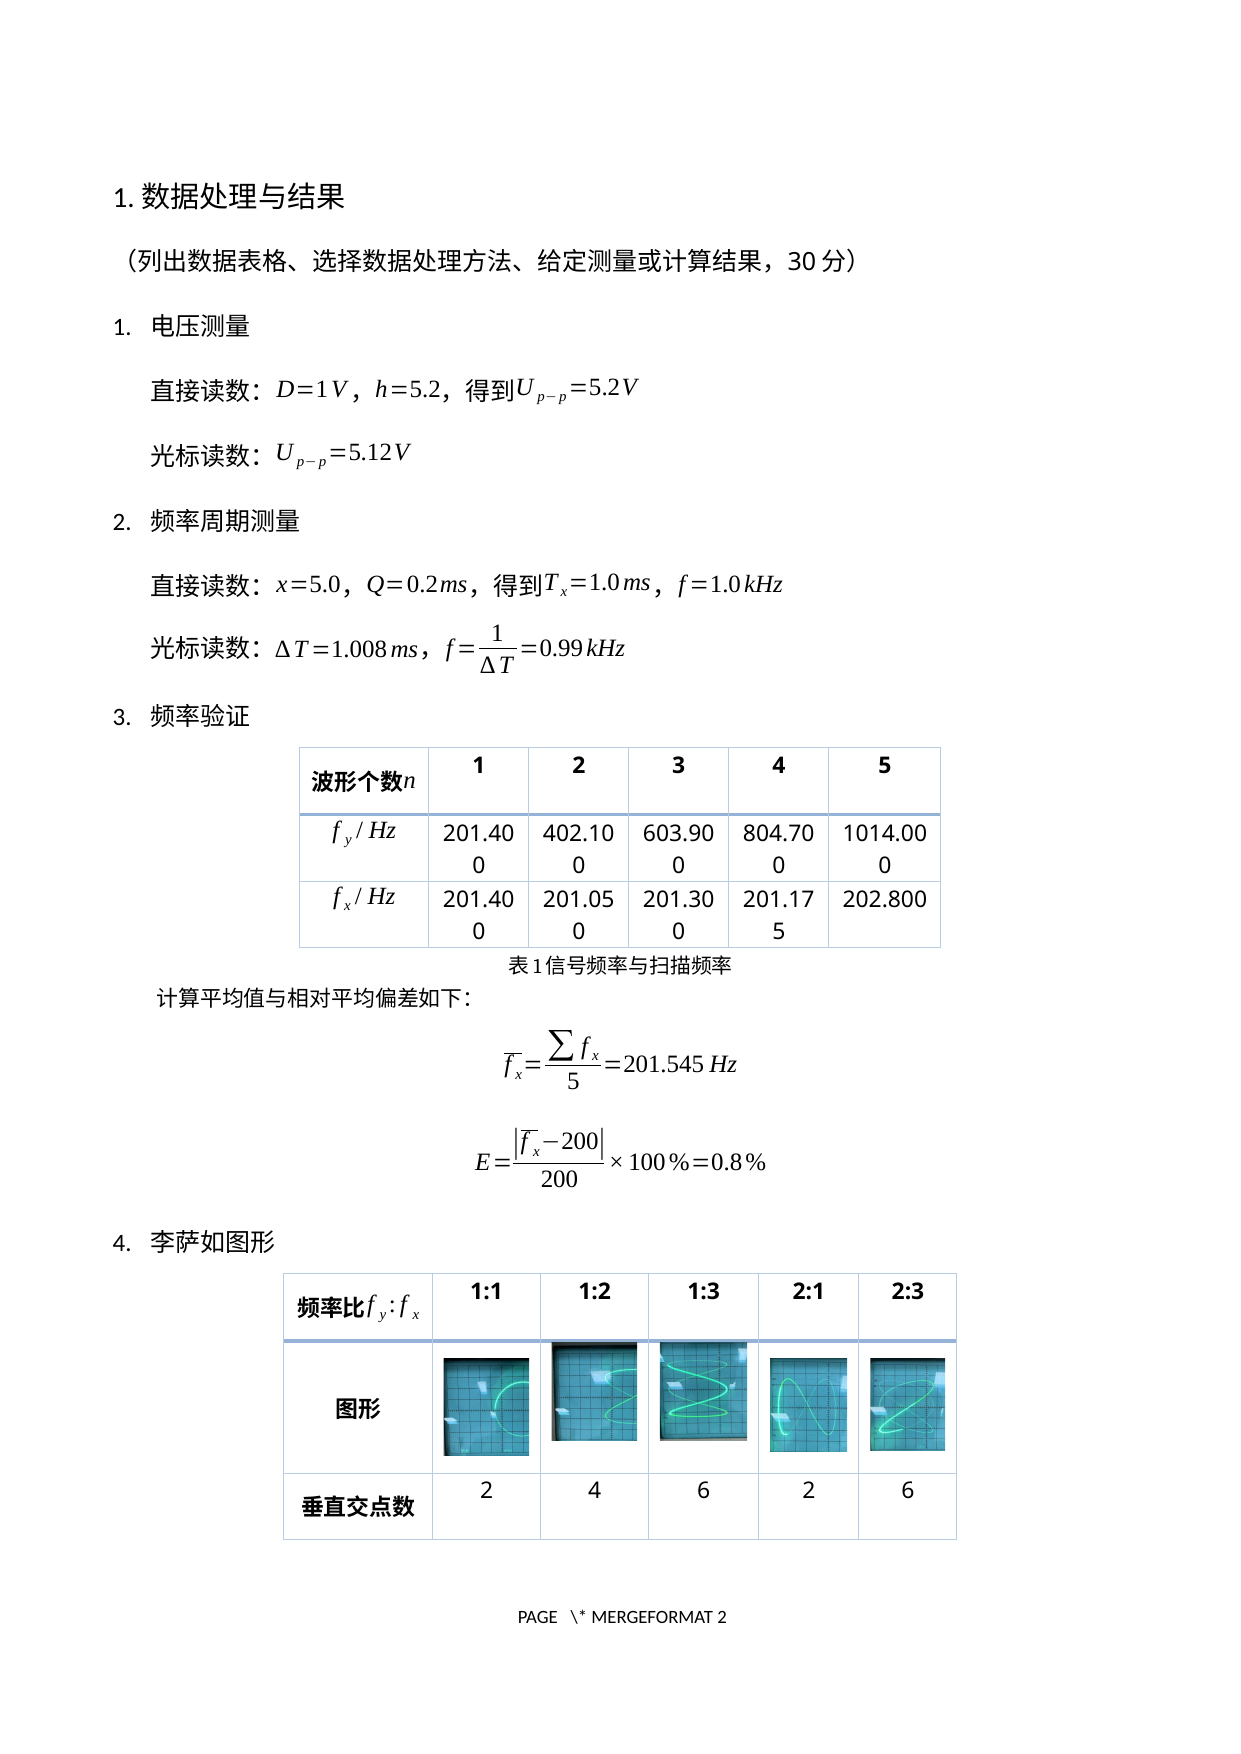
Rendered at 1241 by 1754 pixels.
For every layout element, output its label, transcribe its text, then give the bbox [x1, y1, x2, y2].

picture [770, 1358, 848, 1452]
table_cell 4 [541, 1474, 648, 1538]
list 光标读数： [150, 422, 1128, 487]
table_header 2:1 [759, 1274, 858, 1339]
text （列出数据表格、选择数据处理方法、给定测量或计算结果，30分） [112, 227, 1128, 292]
table_cell [300, 882, 428, 947]
table_cell 2 [759, 1474, 858, 1538]
table_header 波形个数 [300, 748, 428, 813]
list 频率验证 [112, 682, 1128, 747]
table_cell 1014.000 [829, 816, 940, 881]
table_cell [859, 1343, 956, 1472]
picture [659, 1342, 748, 1441]
table_cell [300, 816, 428, 881]
table_header 1:3 [649, 1274, 758, 1339]
table_cell 201.175 [729, 882, 828, 947]
list 频率周期测量 直接读数：，，得到， [112, 487, 1128, 617]
table_cell 201.050 [529, 882, 628, 947]
list 李萨如图形 [112, 1208, 1128, 1273]
table_header 2:3 [859, 1274, 956, 1339]
list 光标读数：， [150, 617, 1128, 682]
table_header 4 [729, 748, 828, 813]
table_cell 201.400 [429, 882, 528, 947]
table_header 频率比 [284, 1274, 432, 1339]
text 1. 数据处理与结果 [112, 162, 1128, 227]
table_header 3 [629, 748, 728, 813]
table_header 1 [429, 748, 528, 813]
table_cell 804.700 [729, 816, 828, 881]
table_cell 6 [649, 1474, 758, 1538]
table_cell 垂直交点数 [284, 1474, 432, 1538]
text 表 1信号频率与扫描频率 [112, 948, 1128, 981]
table_cell [433, 1343, 540, 1472]
table_cell 6 [859, 1474, 956, 1538]
picture [443, 1358, 530, 1456]
table_cell 2 [433, 1474, 540, 1538]
picture [870, 1358, 946, 1451]
table_header 5 [829, 748, 940, 813]
table_cell 402.100 [529, 816, 628, 881]
text 计算平均值与相对平均偏差如下： [112, 981, 1128, 1013]
table_cell 图形 [284, 1343, 432, 1472]
table_cell 201.300 [629, 882, 728, 947]
picture [551, 1342, 638, 1441]
list 电压测量 直接读数：，，得到 [112, 292, 1128, 422]
table_cell [649, 1343, 758, 1472]
table_cell 202.800 [829, 882, 940, 947]
table_header 1:1 [433, 1274, 540, 1339]
table_cell [541, 1343, 648, 1472]
table_cell [759, 1343, 858, 1472]
table_header 1:2 [541, 1274, 648, 1339]
table_cell 603.900 [629, 816, 728, 881]
table_header 2 [529, 748, 628, 813]
table_cell 201.400 [429, 816, 528, 881]
